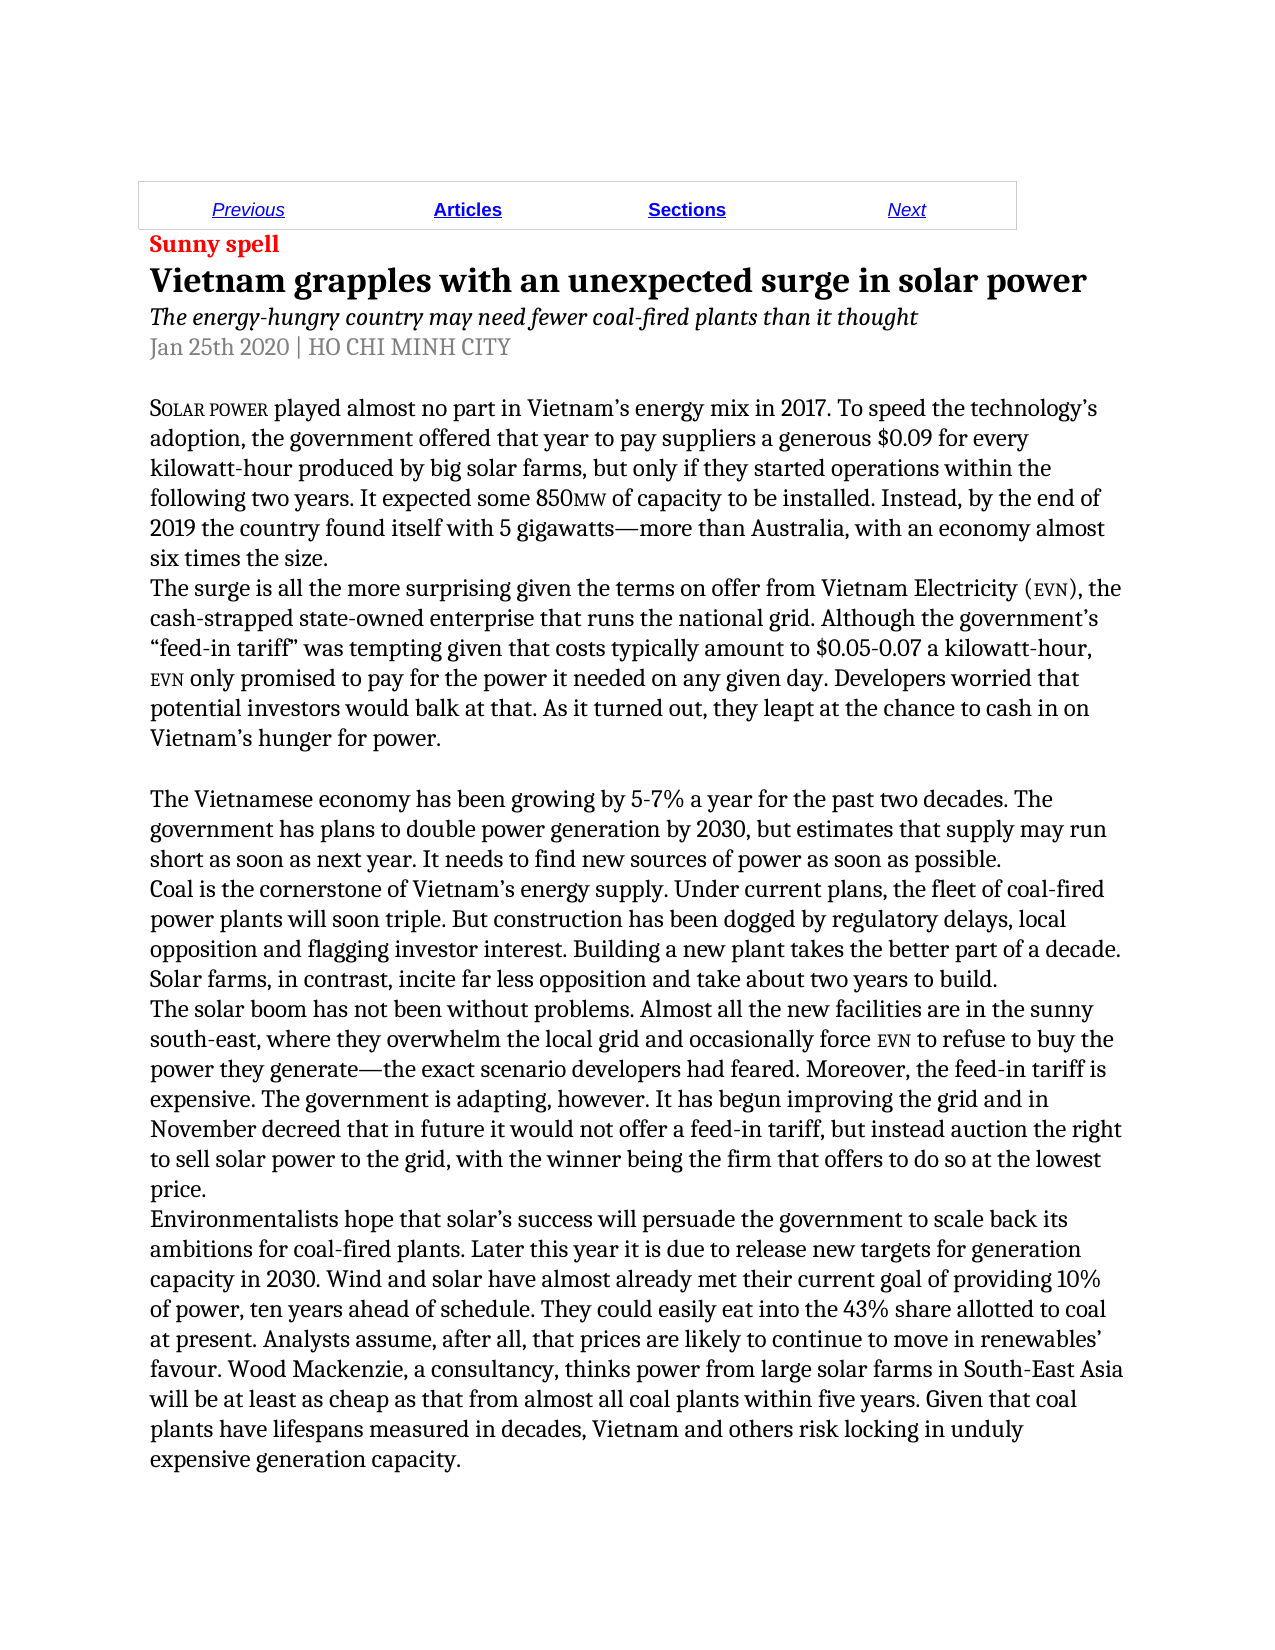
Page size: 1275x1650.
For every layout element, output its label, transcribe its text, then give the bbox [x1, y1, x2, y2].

text Environmentalists hope that solar’s success will persuade the government to scale back its ambitions for coal-fired plants. Later this year it is due to release new targets for generation capacity in 2030. Wind and solar have almost already met their current goal of providing 10% of power, ten years ahead of schedule. They could easily eat into the 43% share allotted to coal at present. Analysts assume, after all, that prices are likely to continue to move in renewables’ favour. Wood Mackenzie, a consultancy, thinks power from large solar farms in South-East Asia will be at least as cheap as that from almost all coal plants within five years. Given that coal plants have lifespans measured in decades, Vietnam and others risk locking in unduly expensive generation capacity. [150, 1204, 1125, 1474]
text SOLAR POWER played almost no part in Vietnam’s energy mix in 2017. To speed the technology’s adoption, the government offered that year to pay suppliers a generous $0.09 for every kilowatt-hour produced by big solar farms, but only if they started operations within the following two years. It expected some 850MW of capacity to be installed. Instead, by the end of 2019 the country found itself with 5 gigawatts—more than Australia, with an economy almost six times the size. [150, 393, 1125, 573]
text Jan 25th 2020 | HO CHI MINH CITY [150, 331, 1125, 361]
text The Vietnamese economy has been growing by 5-7% a year for the past two decades. The government has plans to double power generation by 2030, but estimates that supply may run short as soon as next year. It needs to find new sources of power as soon as possible. [150, 784, 1125, 874]
table_header Sections [578, 182, 797, 228]
table_header Articles [358, 182, 577, 228]
subtitle Vietnam grapples with an unexpected surge in solar power [150, 259, 1125, 301]
table_header Previous [139, 182, 358, 228]
text The surge is all the more surprising given the terms on offer from Vietnam Electricity (EVN), the cash-strapped state-owned enterprise that runs the national grid. Although the government’s “feed-in tariff” was tempting given that costs typically amount to $0.05-0.07 a kilowatt-hour, EVN only promised to pay for the power it needed on any given day. Developers worried that potential investors would balk at that. As it turned out, they leapt at the chance to cash in on Vietnam’s hunger for power. [150, 573, 1125, 753]
text Coal is the cornerstone of Vietnam’s energy supply. Under current plans, the fleet of coal-fired power plants will soon triple. But construction has been dogged by regulatory delays, local opposition and flagging investor interest. Building a new plant takes the better part of a decade. Solar farms, in contrast, incite far less opposition and take about two years to build. [150, 874, 1125, 994]
text The solar boom has not been without problems. Almost all the new facilities are in the sunny south-east, where they overwhelm the local grid and occasionally force EVN to refuse to buy the power they generate—the exact scenario developers had feared. Moreover, the feed-in tariff is expensive. The government is adapting, however. It has begun improving the grid and in November decreed that in future it would not offer a feed-in tariff, but instead auction the right to sell solar power to the grid, with the winner being the firm that offers to do so at the lowest price. [150, 994, 1125, 1204]
text The energy-hungry country may need fewer coal-fired plants than it thought [150, 301, 1125, 331]
table_header Next [797, 182, 1016, 228]
subtitle Sunny spell [150, 229, 1125, 259]
